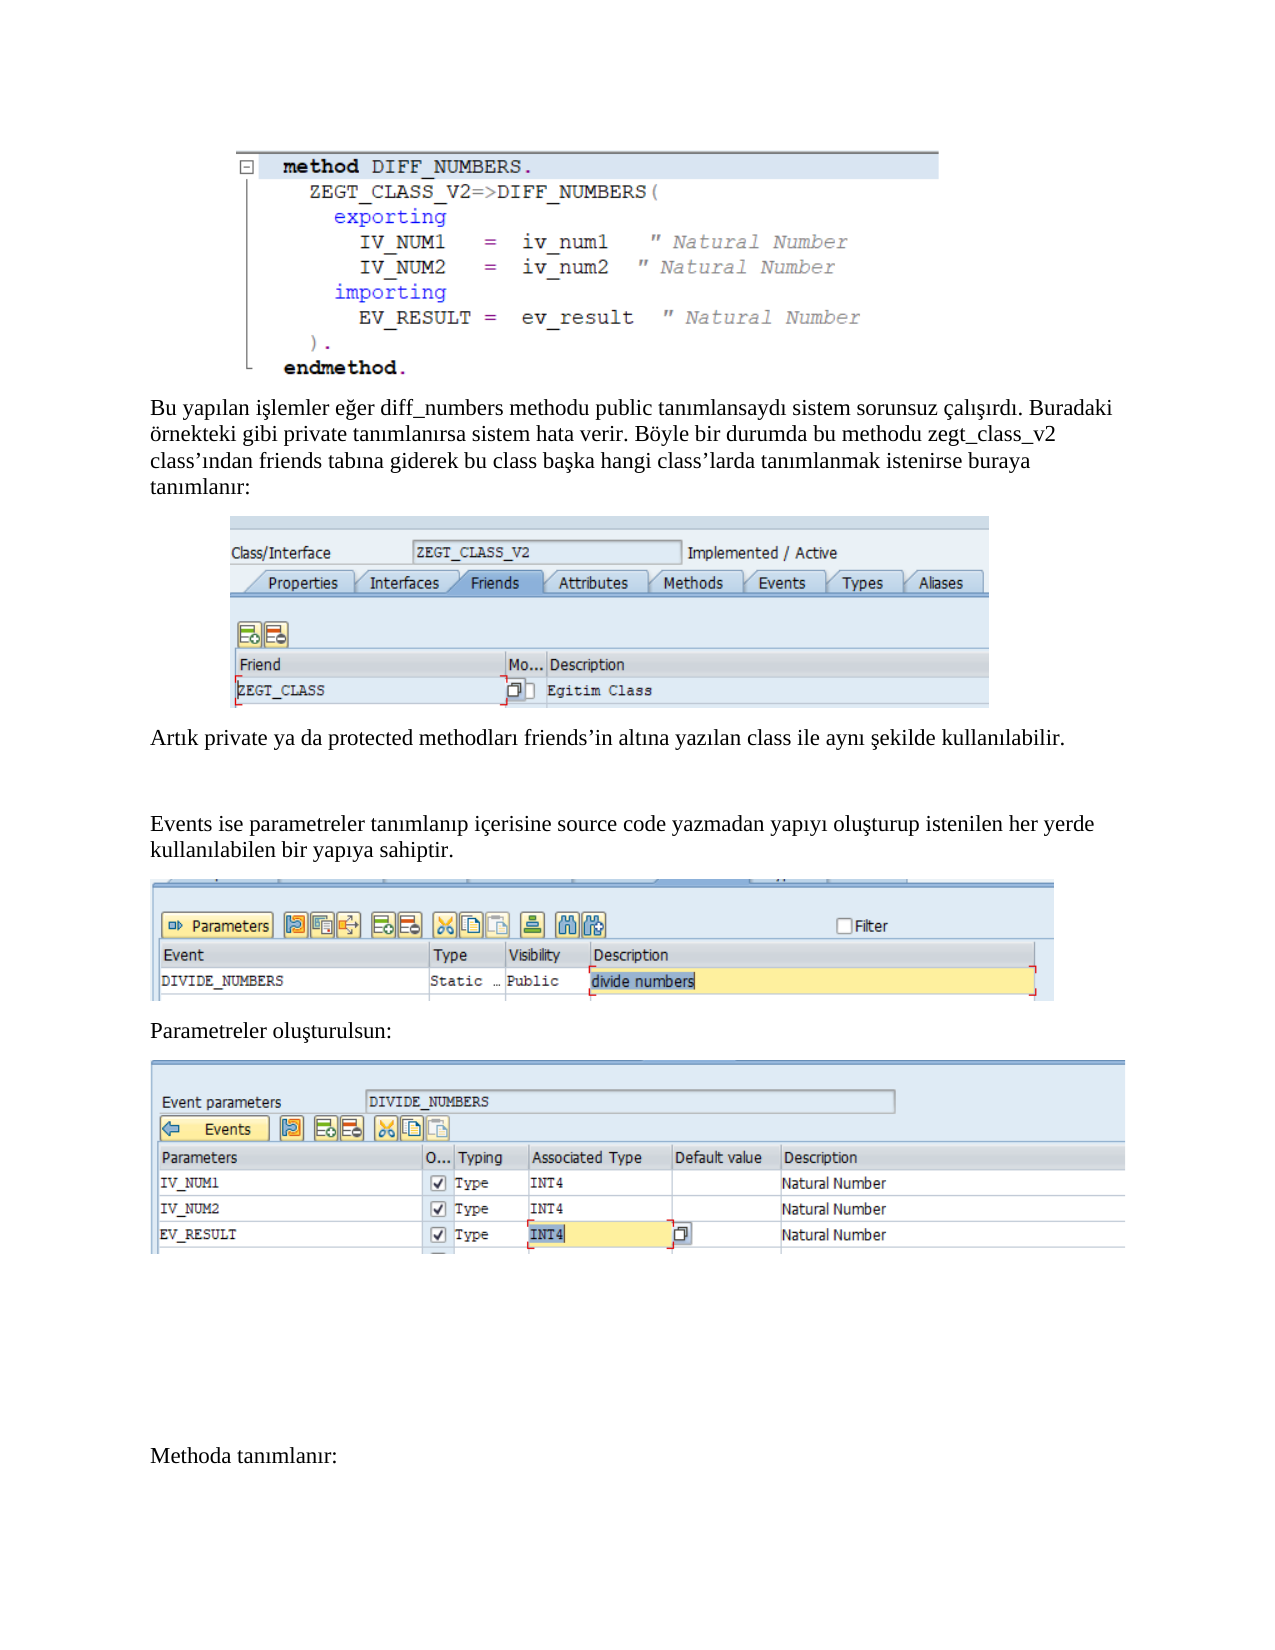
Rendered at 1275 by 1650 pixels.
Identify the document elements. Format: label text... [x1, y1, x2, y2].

picture [230, 516, 989, 708]
picture [150, 879, 1054, 1001]
text Events ise parametreler tanımlanıp içerisine source code yazmadan yapıyı oluşturup istenilen her yerde kullanılabilen bir yapıya sahiptir. [150, 810, 1125, 863]
picture [236, 150, 939, 378]
text Bu yapılan işlemler eğer diff_numbers methodu public tanımlansaydı sistem sorunsuz çalışırdı. Buradaki örnekteki gibi private tanımlanırsa sistem hata verir. Böyle bir durumda bu methodu zegt_class_v2 class’ından friends tabına giderek bu class başka hangi class’larda tanımlanmak istenirse buraya tanımlanır: [150, 394, 1125, 499]
text Parametreler oluşturulsun: [150, 1017, 1125, 1044]
text Methoda tanımlanır: [150, 1443, 1125, 1469]
text Artık private ya da protected methodları friends’in altına yazılan class ile aynı şekilde kullanılabilir. [150, 724, 1125, 751]
picture [150, 1060, 1125, 1254]
